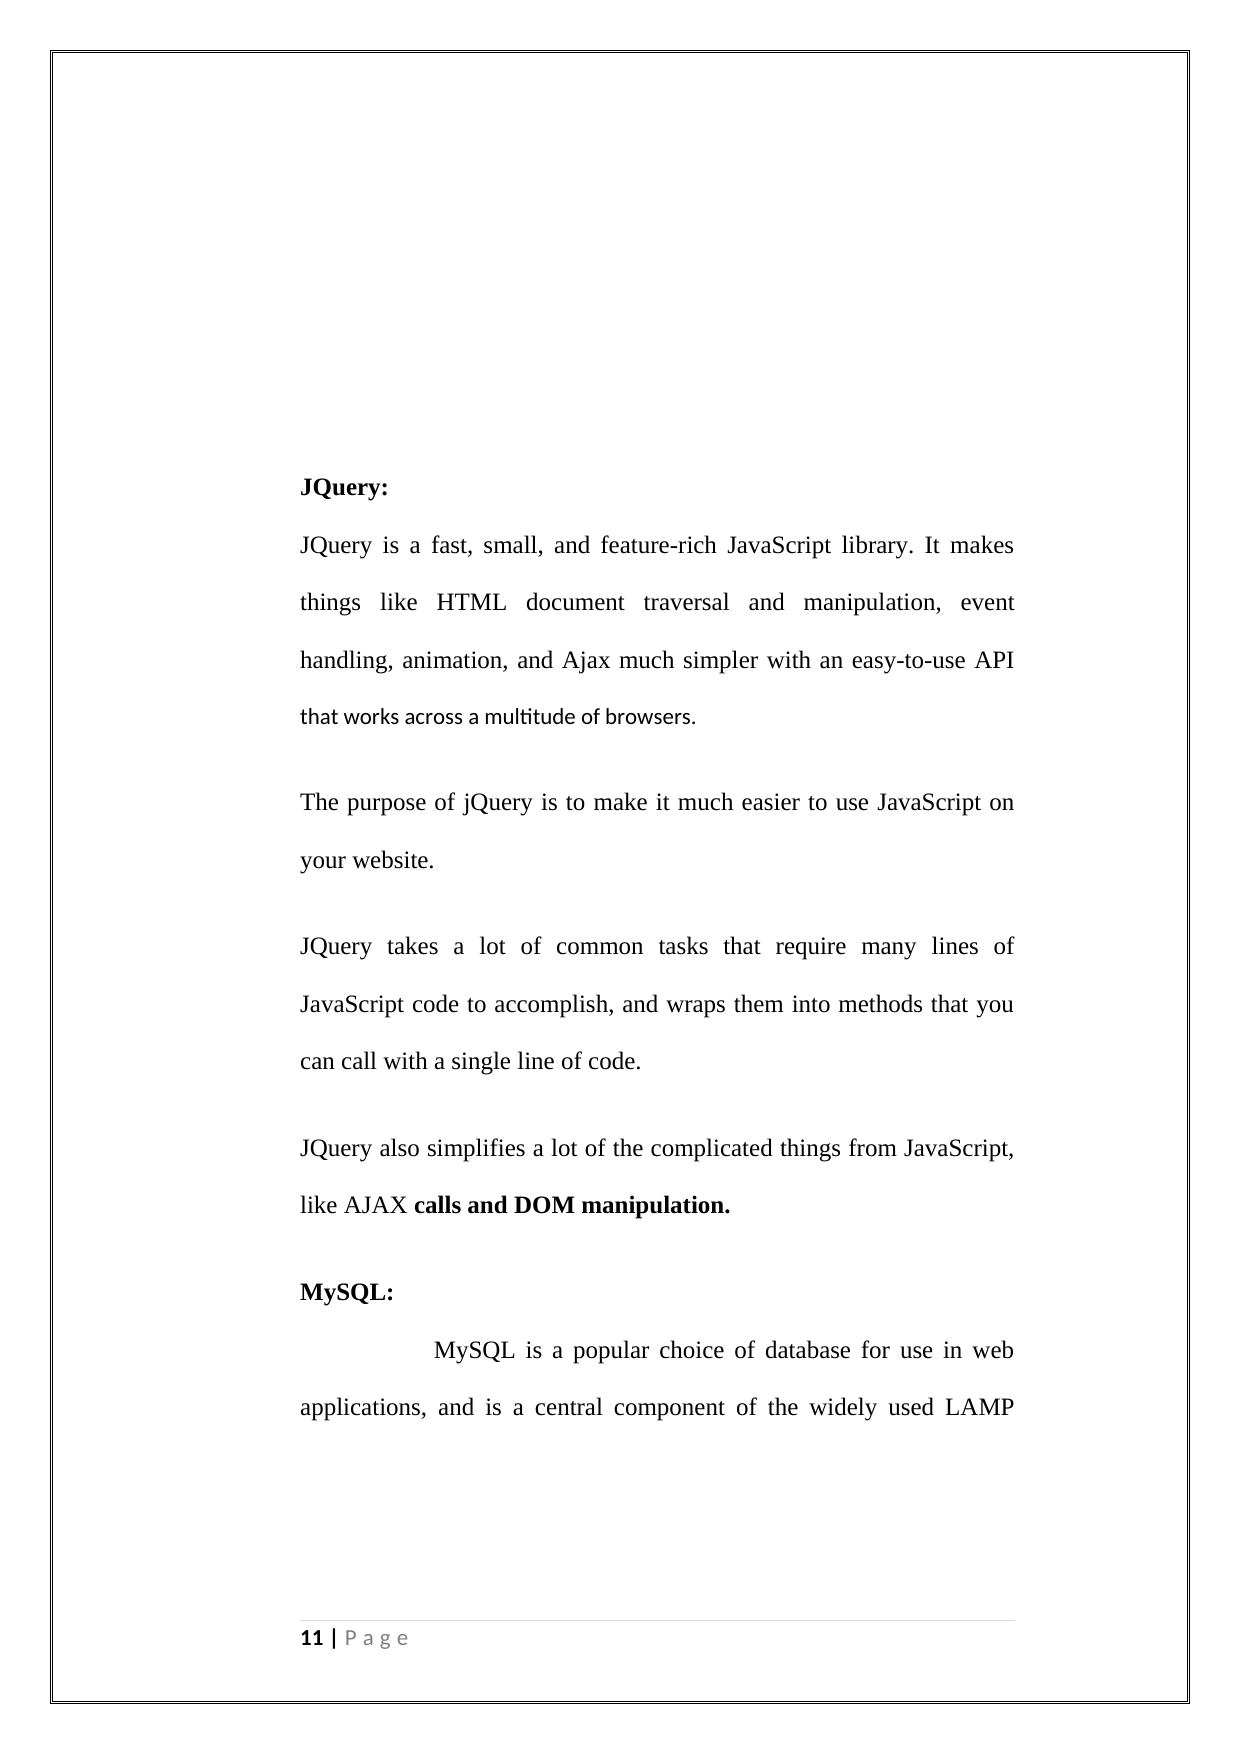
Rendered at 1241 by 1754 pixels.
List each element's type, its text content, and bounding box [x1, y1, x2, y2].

text JQuery: [300, 472, 1015, 501]
text JQuery takes a lot of common tasks that require many lines of JavaScript code to accomplish, and wraps them into methods that you can call with a single line of code. [300, 931, 1015, 1075]
text JQuery also simplifies a lot of the complicated things from JavaScript, like AJAX calls and DOM manipulation. [300, 1133, 1015, 1219]
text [300, 1335, 1015, 1421]
text JQuery is a fast, small, and feature-rich JavaScript library. It makes things like HTML document traversal and manipulation, event handling, animation, and Ajax much simpler with an easy-to-use API that works across a multitude of browsers. [300, 530, 1015, 730]
text MySQL: [300, 1277, 1015, 1306]
text The purpose of jQuery is to make it much easier to use JavaScript on your website. [300, 787, 1015, 873]
